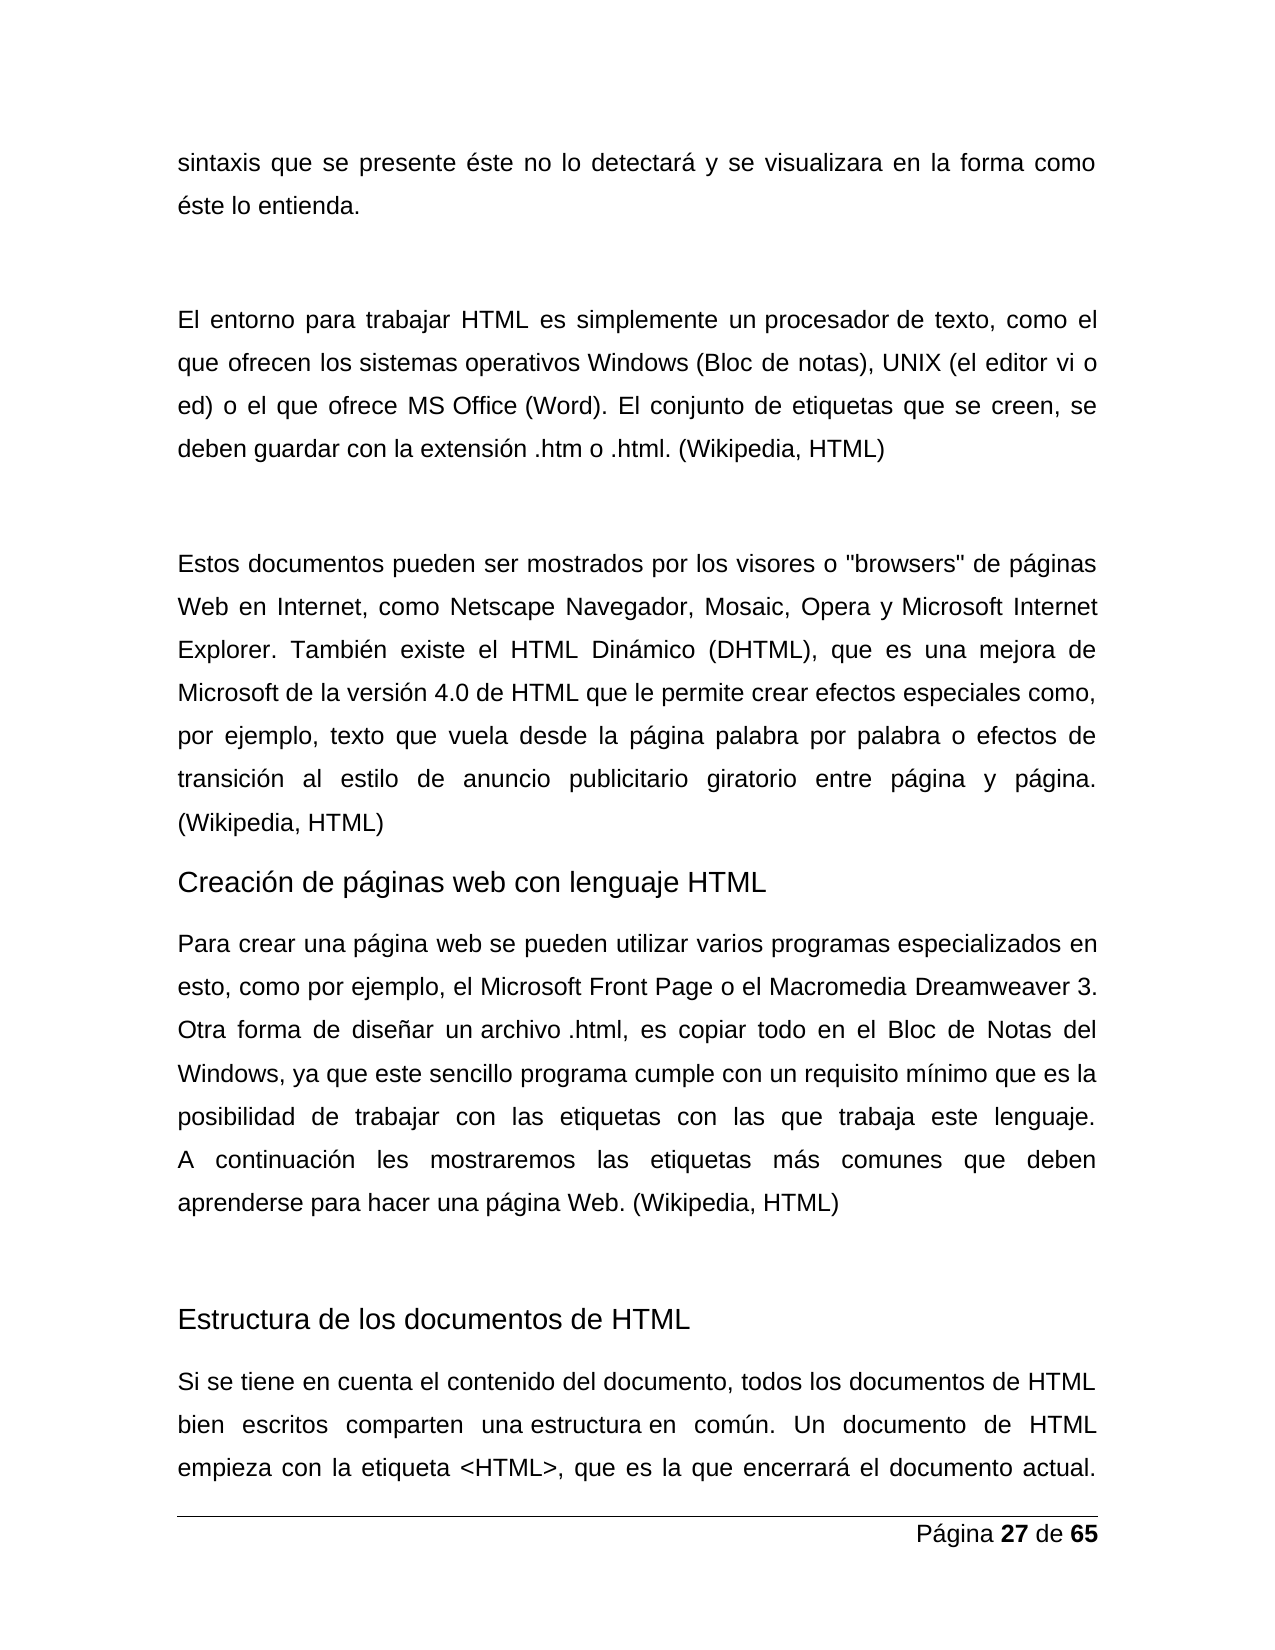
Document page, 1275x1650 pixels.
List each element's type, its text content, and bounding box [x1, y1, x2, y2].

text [177, 148, 1098, 219]
text El entorno para trabajar HTML es simplemente un procesador de texto, como el que ofrecen los sistemas operativos Windows (Bloc de notas), UNIX (el editor vi o ed) o el que ofrece MS Office (Word). El conjunto de etiquetas que se creen, se deben guardar con la extensión .htm o .html. (Wikipedia, HTML) [177, 305, 1098, 463]
subtitle Estructura de los documentos de HTML [177, 1302, 1098, 1336]
text Para crear una página web se pueden utilizar varios programas especializados en esto, como por ejemplo, el Microsoft Front Page o el Macromedia Dreamweaver 3. Otra forma de diseñar un archivo .html, es copiar todo en el Bloc de Notas del Windows, ya que este sencillo programa cumple con un requisito mínimo que es la posibilidad de trabajar con las etiquetas con las que trabaja este lenguaje. A continuación les mostraremos las etiquetas más comunes que deben aprenderse para hacer una página Web. (Wikipedia, HTML) [177, 929, 1098, 1217]
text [177, 1367, 1098, 1482]
subtitle Creación de páginas web con lenguaje HTML [177, 865, 1098, 898]
text Estos documentos pueden ser mostrados por los visores o "browsers" de páginas Web en Internet, como Netscape Navegador, Mosaic, Opera y Microsoft Internet Explorer. También existe el HTML Dinámico (DHTML), que es una mejora de Microsoft de la versión 4.0 de HTML que le permite crear efectos especiales como, por ejemplo, texto que vuela desde la página palabra por palabra o efectos de transición al estilo de anuncio publicitario giratorio entre página y página. (Wikipedia, HTML) [177, 549, 1098, 836]
